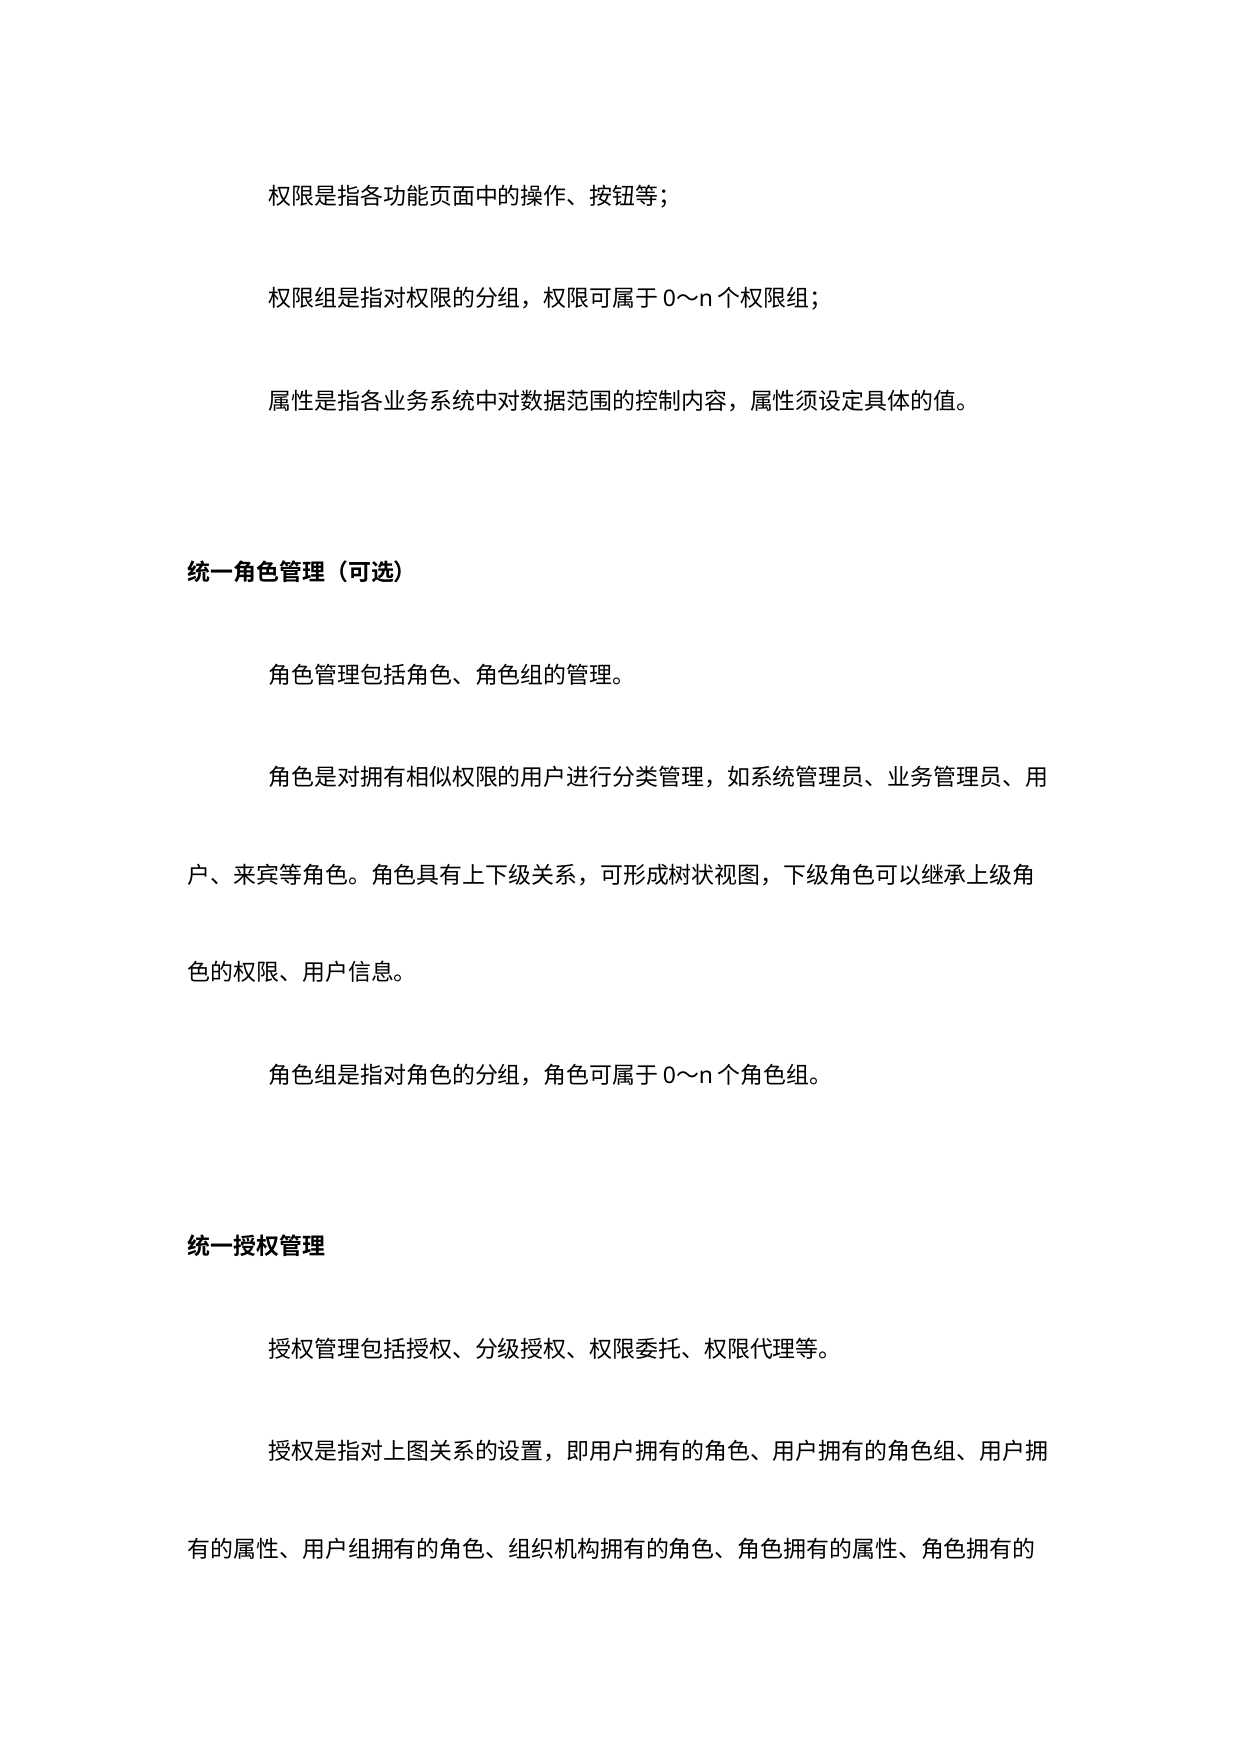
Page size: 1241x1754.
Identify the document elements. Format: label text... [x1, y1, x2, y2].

text 角色组是指对角色的分组，角色可属于0～n个角色组。 [187, 1041, 1053, 1106]
text 属性是指各业务系统中对数据范围的控制内容，属性须设定具体的值。 [187, 367, 1053, 432]
text 角色是对拥有相似权限的用户进行分类管理，如系统管理员、业务管理员、用户、来宾等角色。角色具有上下级关系，可形成树状视图，下级角色可以继承上级角色的权限、用户信息。 [187, 743, 1053, 1003]
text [187, 1417, 1053, 1579]
text 统一角色管理（可选） [187, 538, 1053, 603]
text 权限是指各功能页面中的操作、按钮等； [187, 162, 1053, 227]
text 权限组是指对权限的分组，权限可属于0～n个权限组； [187, 264, 1053, 329]
text 角色管理包括角色、角色组的管理。 [187, 641, 1053, 706]
text 授权管理包括授权、分级授权、权限委托、权限代理等。 [187, 1314, 1053, 1379]
text 统一授权管理 [187, 1212, 1053, 1277]
